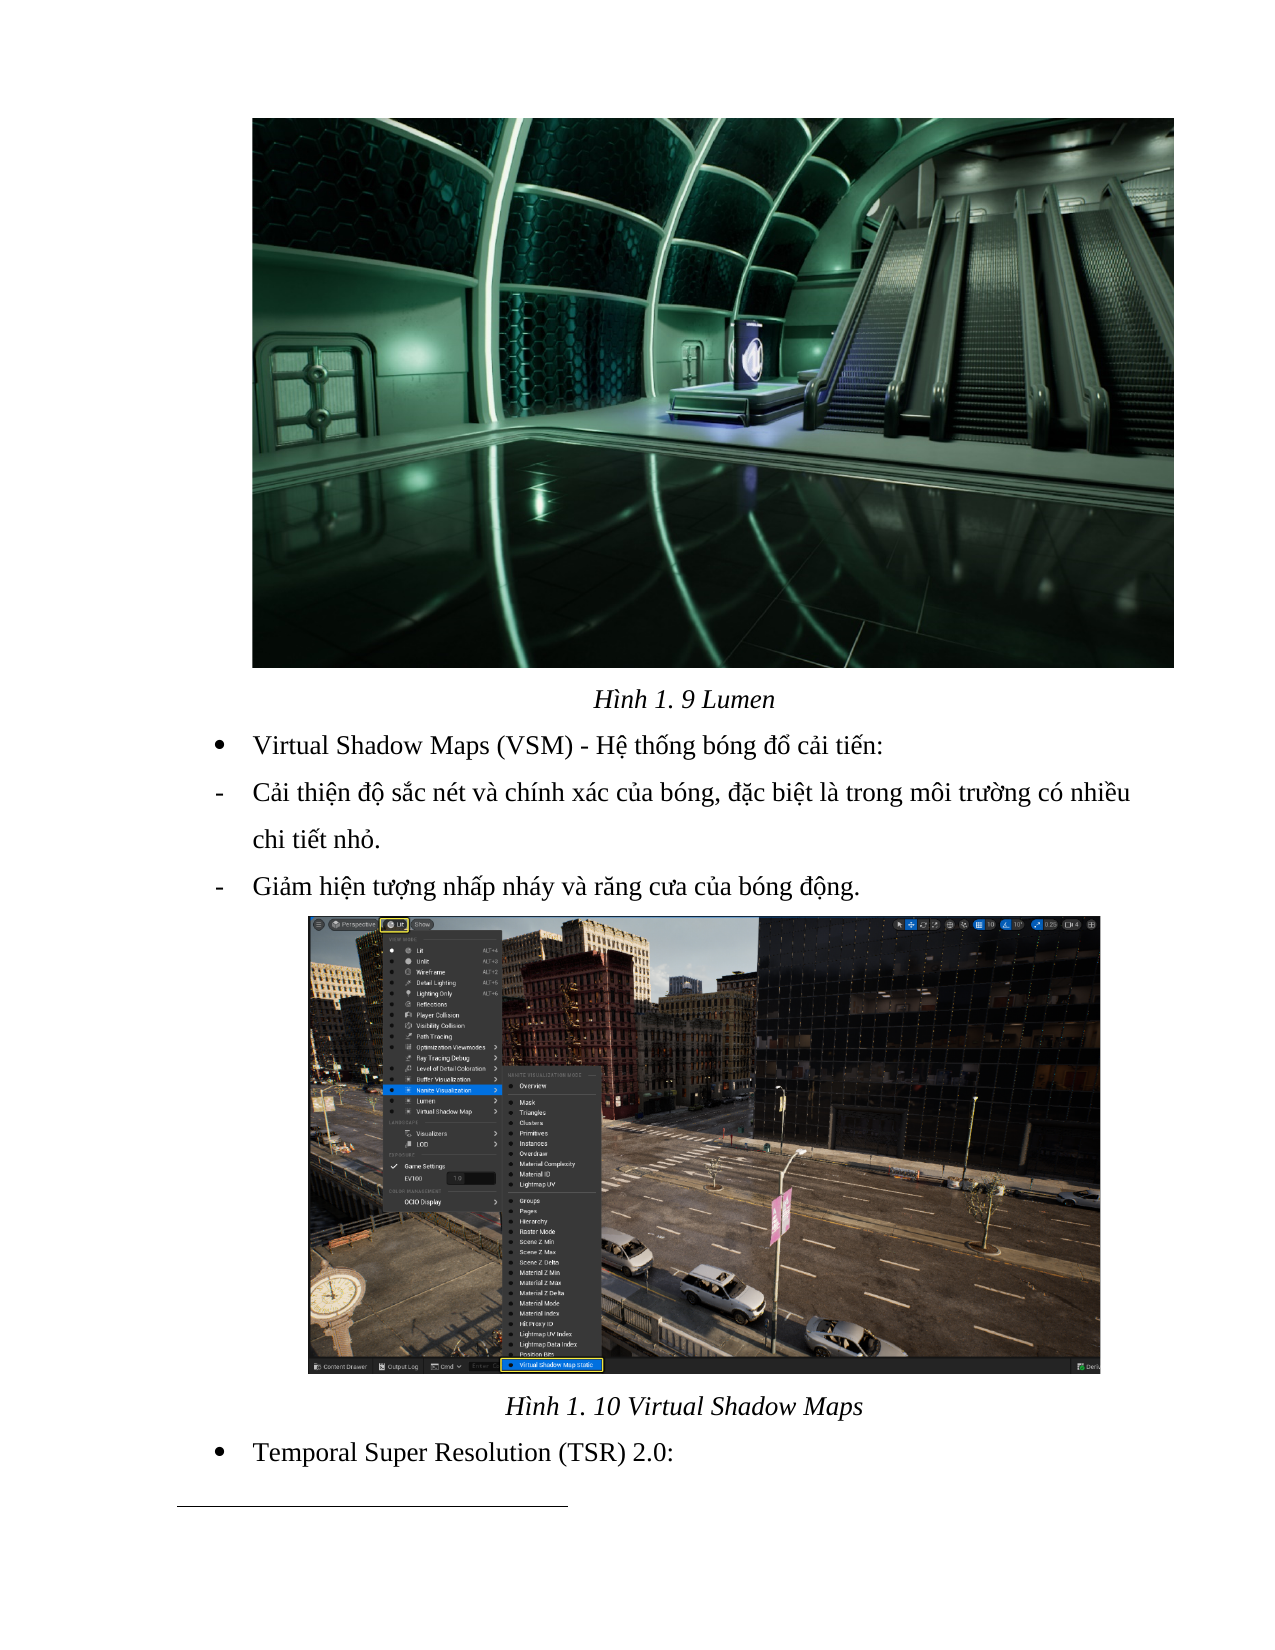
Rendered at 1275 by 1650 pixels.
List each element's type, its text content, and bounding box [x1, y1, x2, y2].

list Cải thiện độ sắc nét và chính xác của bóng, đặc biệt là trong môi trường có nhiều chi tiết nhỏ. [215, 776, 1156, 854]
list Temporal Super Resolution (TSR) 2.0: [215, 1436, 1156, 1467]
text Hình 1. 10 Virtual Shadow Maps [215, 1389, 1156, 1421]
picture [252, 118, 1174, 668]
picture [308, 916, 1101, 1374]
text Hình 1. 9 Lumen [215, 683, 1156, 714]
list Virtual Shadow Maps (VSM) - Hệ thống bóng đổ cải tiến: [215, 729, 1156, 761]
list Giảm hiện tượng nhấp nháy và răng cưa của bóng động. [215, 869, 1156, 901]
